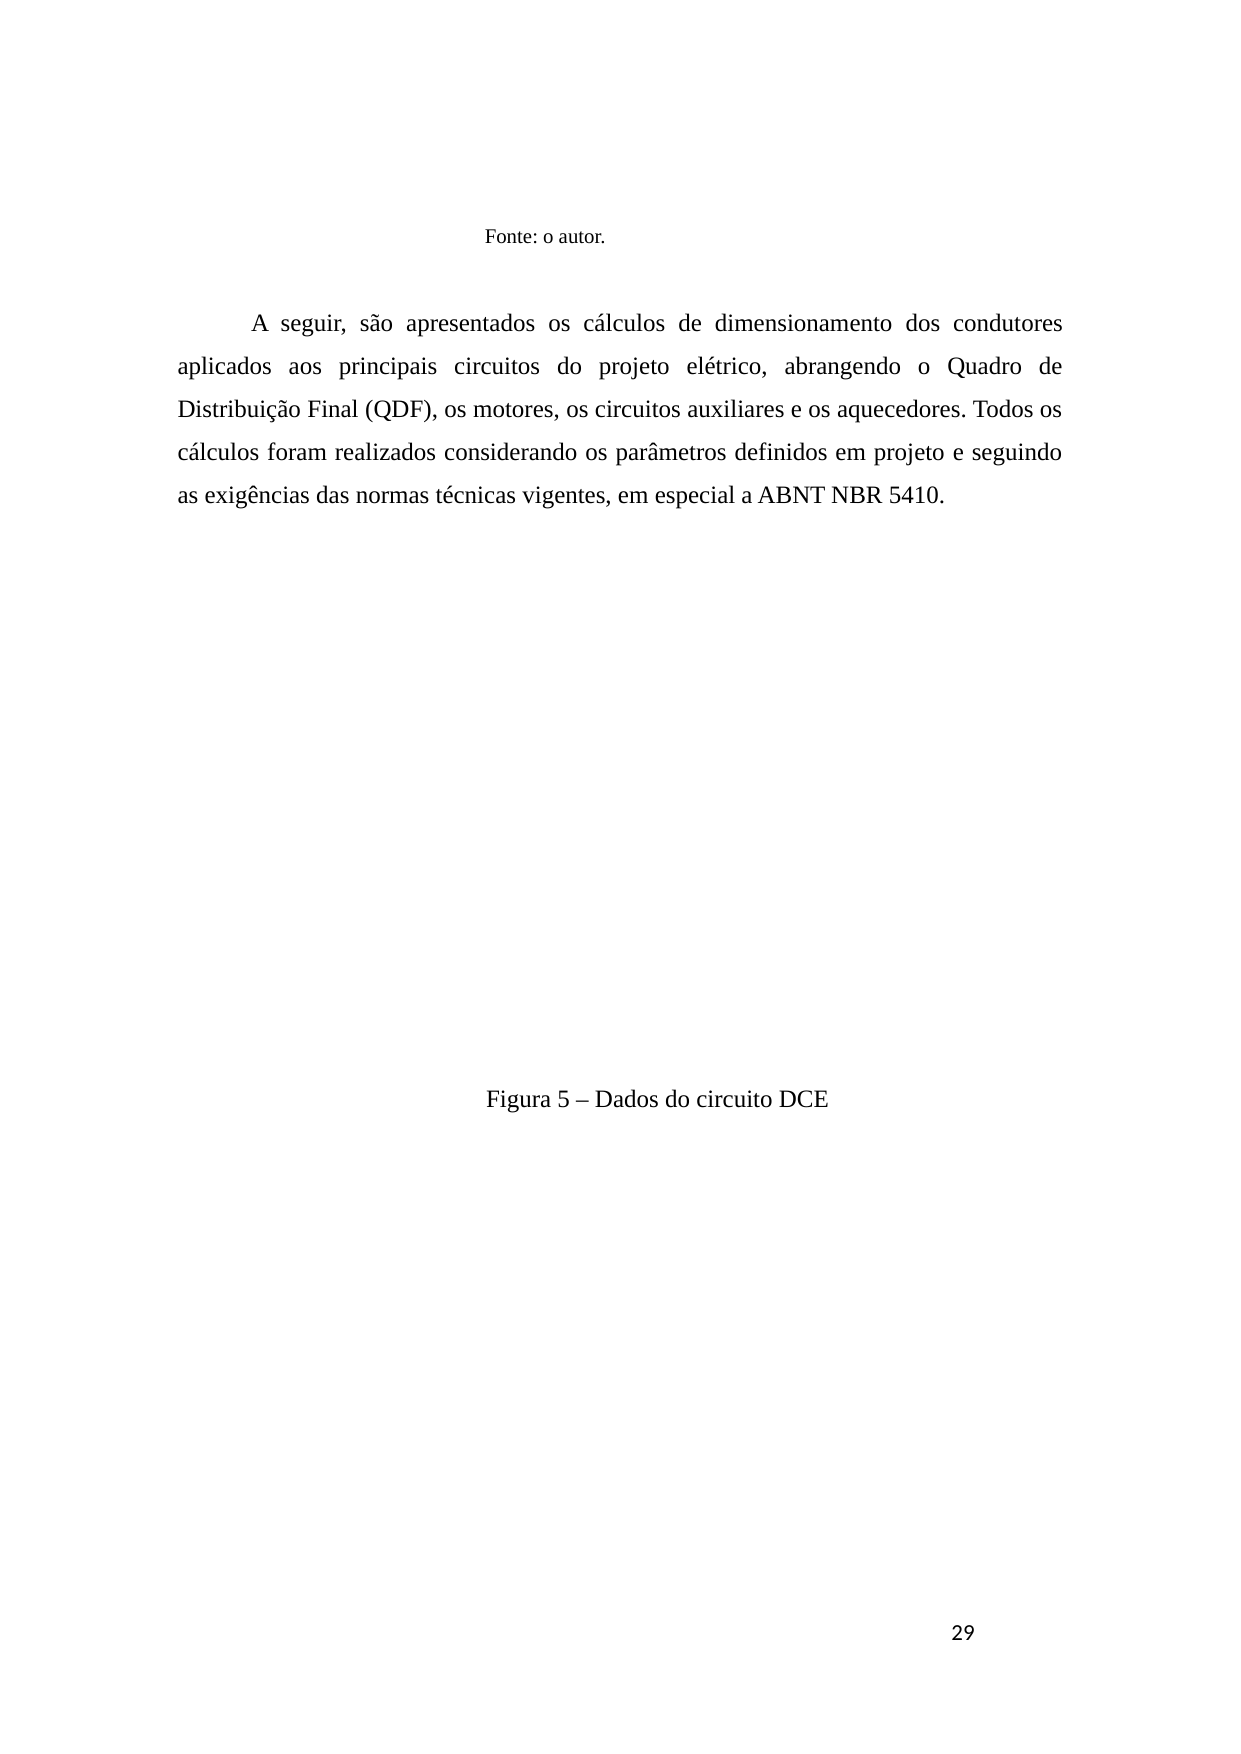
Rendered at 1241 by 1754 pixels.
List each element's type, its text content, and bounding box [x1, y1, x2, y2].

text A seguir, são apresentados os cálculos de dimensionamento dos condutores aplicados aos principais circuitos do projeto elétrico, abrangendo o Quadro de Distribuição Final (QDF), os motores, os circuitos auxiliares e os aquecedores. Todos os cálculos foram realizados considerando os parâmetros definidos em projeto e seguindo as exigências das normas técnicas vigentes, em especial a ABNT NBR 5410. [177, 308, 1063, 509]
text Figura 5 – Dados do circuito DCE [177, 1084, 1063, 1113]
text Fonte: o autor. [177, 224, 1030, 248]
